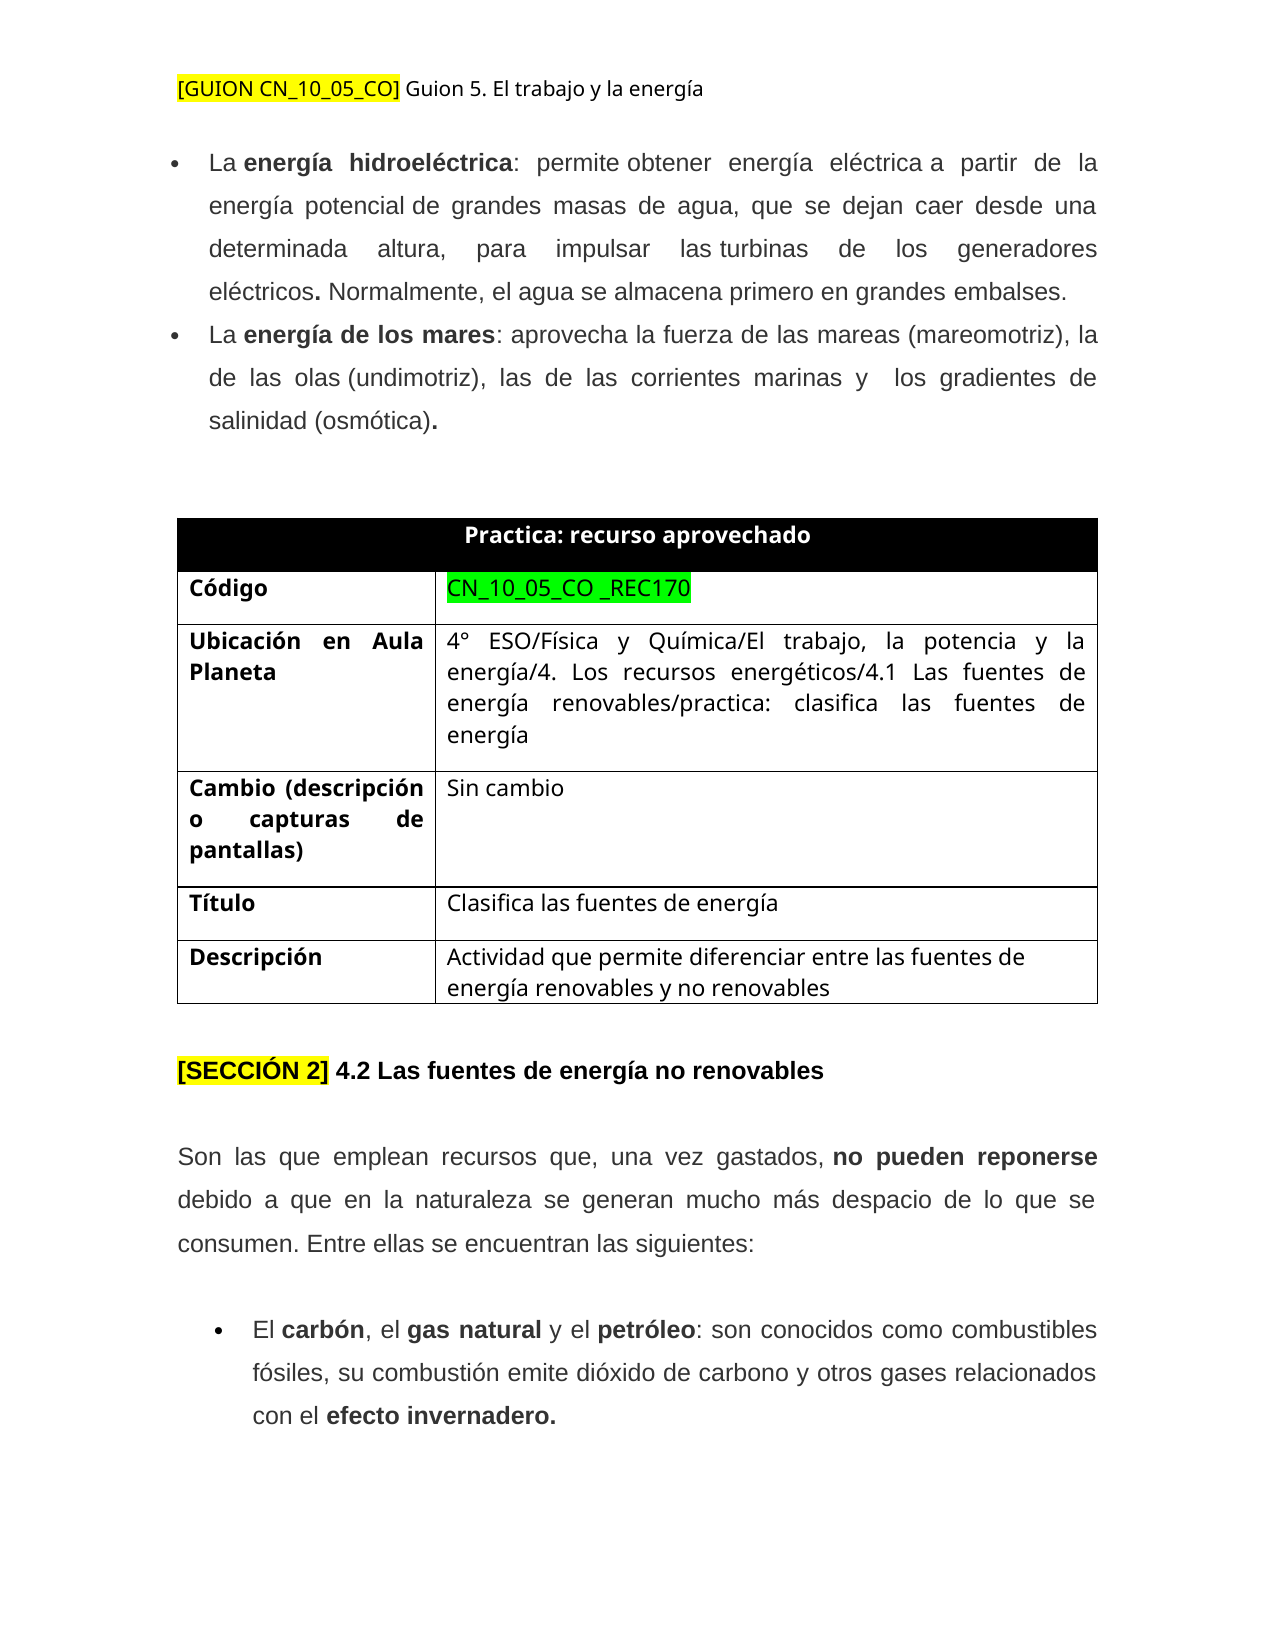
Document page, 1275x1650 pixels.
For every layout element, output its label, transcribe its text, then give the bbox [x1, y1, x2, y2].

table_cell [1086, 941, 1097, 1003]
list La energía hidroeléctrica: permite obtener energía eléctrica a partir de la energía potencial de grandes masas de agua, que se dejan caer desde una determinada altura, para impulsar las turbinas de los generadores eléctricos. Normalmente, el agua se almacena primero en grandes embalses. [171, 148, 1098, 306]
text Son las que emplean recursos que, una vez gastados, no pueden reponerse debido a que en la naturaleza se generan mucho más despacio de lo que se consumen. Entre ellas se encuentran las siguientes: [177, 1099, 1098, 1257]
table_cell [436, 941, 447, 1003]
table_cell Cambio (descripción o capturas de pantallas) [178, 772, 435, 886]
table_cell Título [178, 888, 435, 939]
table_cell Clasifica las fuentes de energía [436, 888, 1097, 939]
table_cell 4° ESO/Física y Química/El trabajo, la potencia y la energía/4. Los recursos energéticos/4.1 Las fuentes de energía renovables/practica: clasifica las fuentes de energía [436, 625, 1097, 771]
table_header Practica: recurso aprovechado [178, 519, 1097, 571]
list La energía de los mares: aprovecha la fuerza de las mareas (mareomotriz), la de las olas (undimotriz), las de las corrientes marinas y los gradientes de salinidad (osmótica). [171, 320, 1098, 435]
table_cell CN_10_05_CO _REC170 [436, 572, 1097, 624]
text [SECCIÓN 2] 4.2 Las fuentes de energía no renovables [329, 1056, 1098, 1085]
table_cell Sin cambio [436, 772, 1097, 886]
list El carbón, el gas natural y el petróleo: son conocidos como combustibles fósiles, su combustión emite dióxido de carbono y otros gases relacionados con el efecto invernadero. [215, 1315, 1098, 1430]
table_cell Código [178, 572, 435, 624]
table_cell Descripción [178, 941, 435, 1003]
table_cell Ubicación en Aula Planeta [178, 625, 435, 771]
